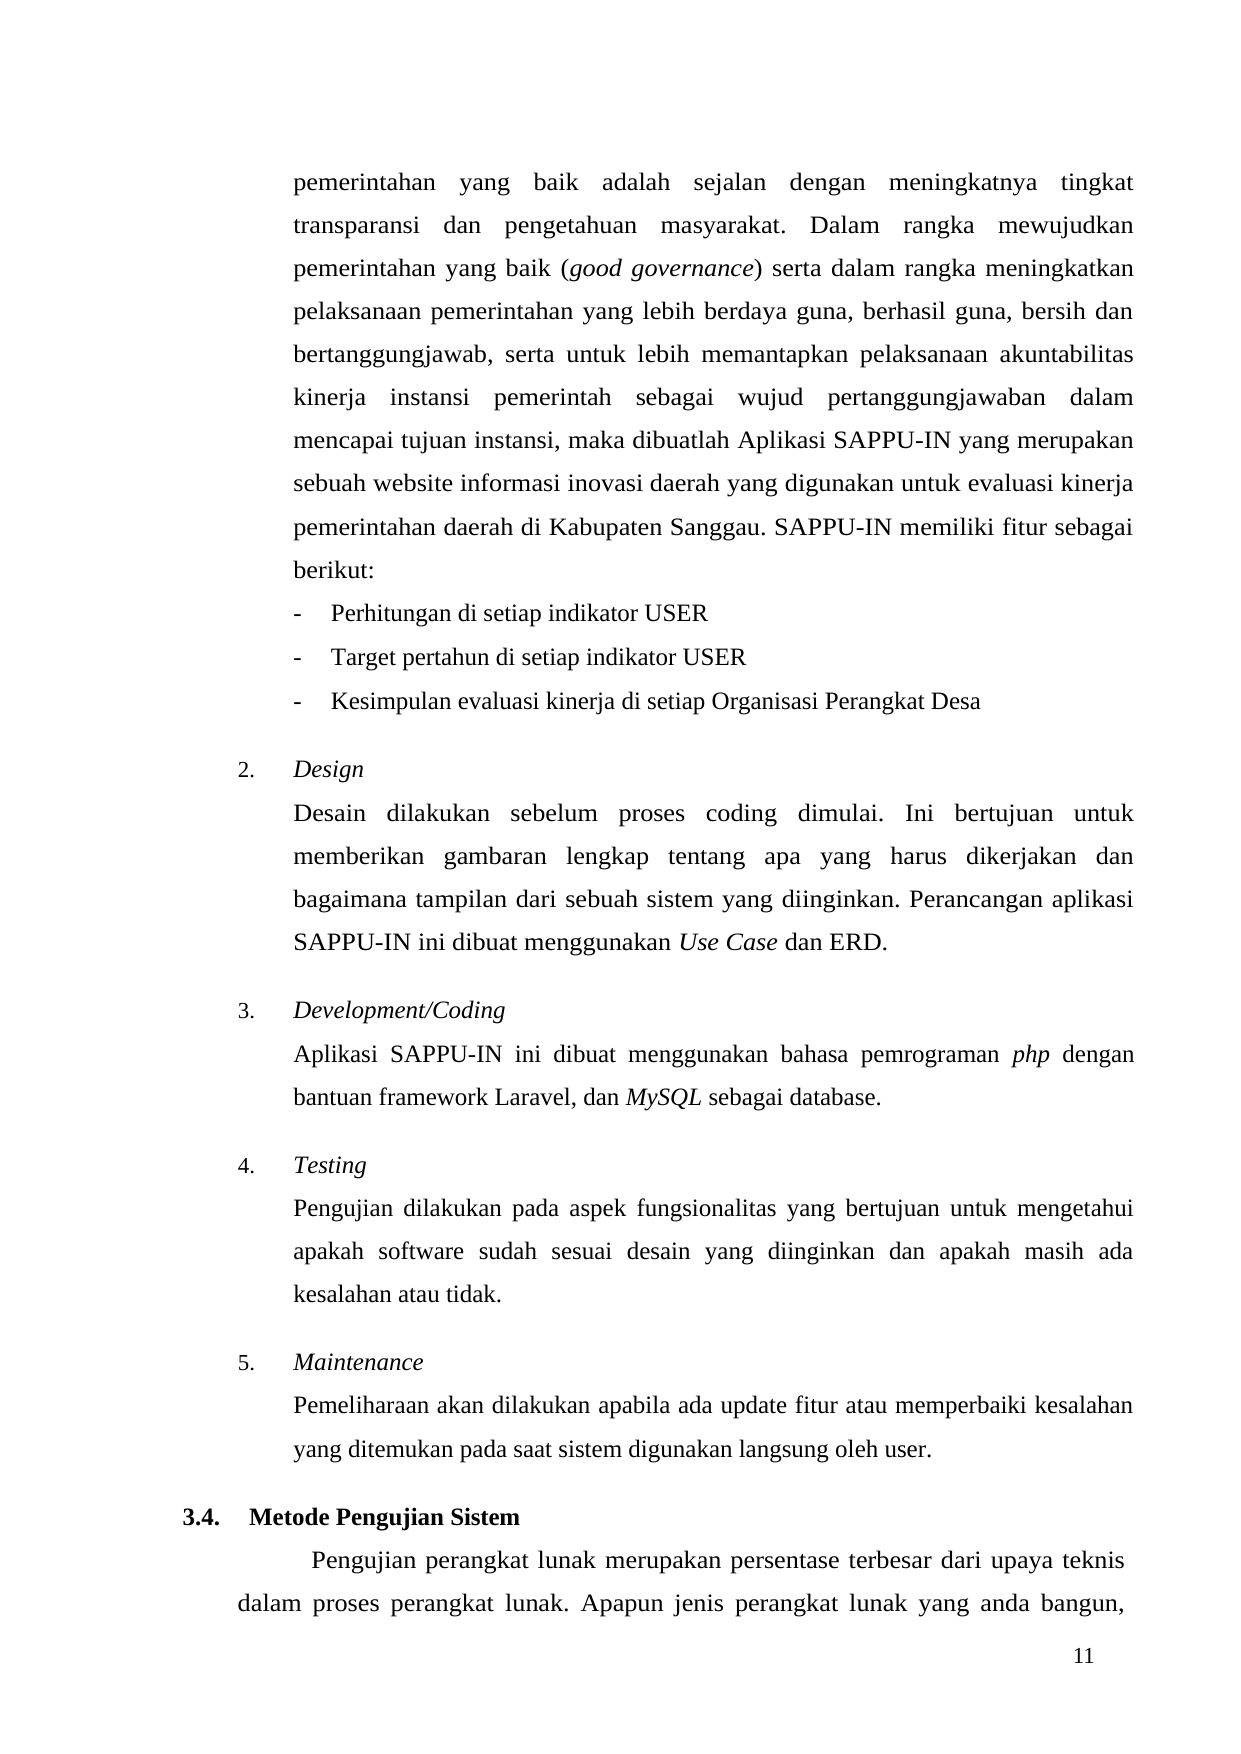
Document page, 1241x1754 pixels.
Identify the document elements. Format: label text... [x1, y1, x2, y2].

list Target pertahun di setiap indikator USER [293, 642, 1134, 671]
list Desain dilakukan sebelum proses coding dimulai. Ini bertujuan untuk memberikan gambaran lengkap tentang apa yang harus dikerjakan dan bagaimana tampilan dari sebuah sistem yang diinginkan. Perancangan aplikasi SAPPU-IN ini dibuat menggunakan Use Case dan ERD. [293, 798, 1134, 956]
list Perhitungan di setiap indikator USER [293, 598, 1134, 627]
list Maintenance Pemeliharaan akan dilakukan apabila ada update fitur atau memperbaiki kesalahan yang ditemukan pada saat sistem digunakan langsung oleh user. [238, 1347, 1134, 1462]
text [237, 1545, 1126, 1617]
subtitle Metode Pengujian Sistem [182, 1502, 1136, 1531]
list Kesimpulan evaluasi kinerja di setiap Organisasi Perangkat Desa [293, 686, 1134, 715]
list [293, 167, 1134, 583]
list Testing Pengujian dilakukan pada aspek fungsionalitas yang bertujuan untuk mengetahui apakah software sudah sesuai desain yang diinginkan dan apakah masih ada kesalahan atau tidak. [238, 1150, 1134, 1308]
list Development/Coding Aplikasi SAPPU-IN ini dibuat menggunakan bahasa pemrograman php dengan bantuan framework Laravel, dan MySQL sebagai database. [238, 996, 1134, 1111]
list Design [238, 754, 1134, 783]
